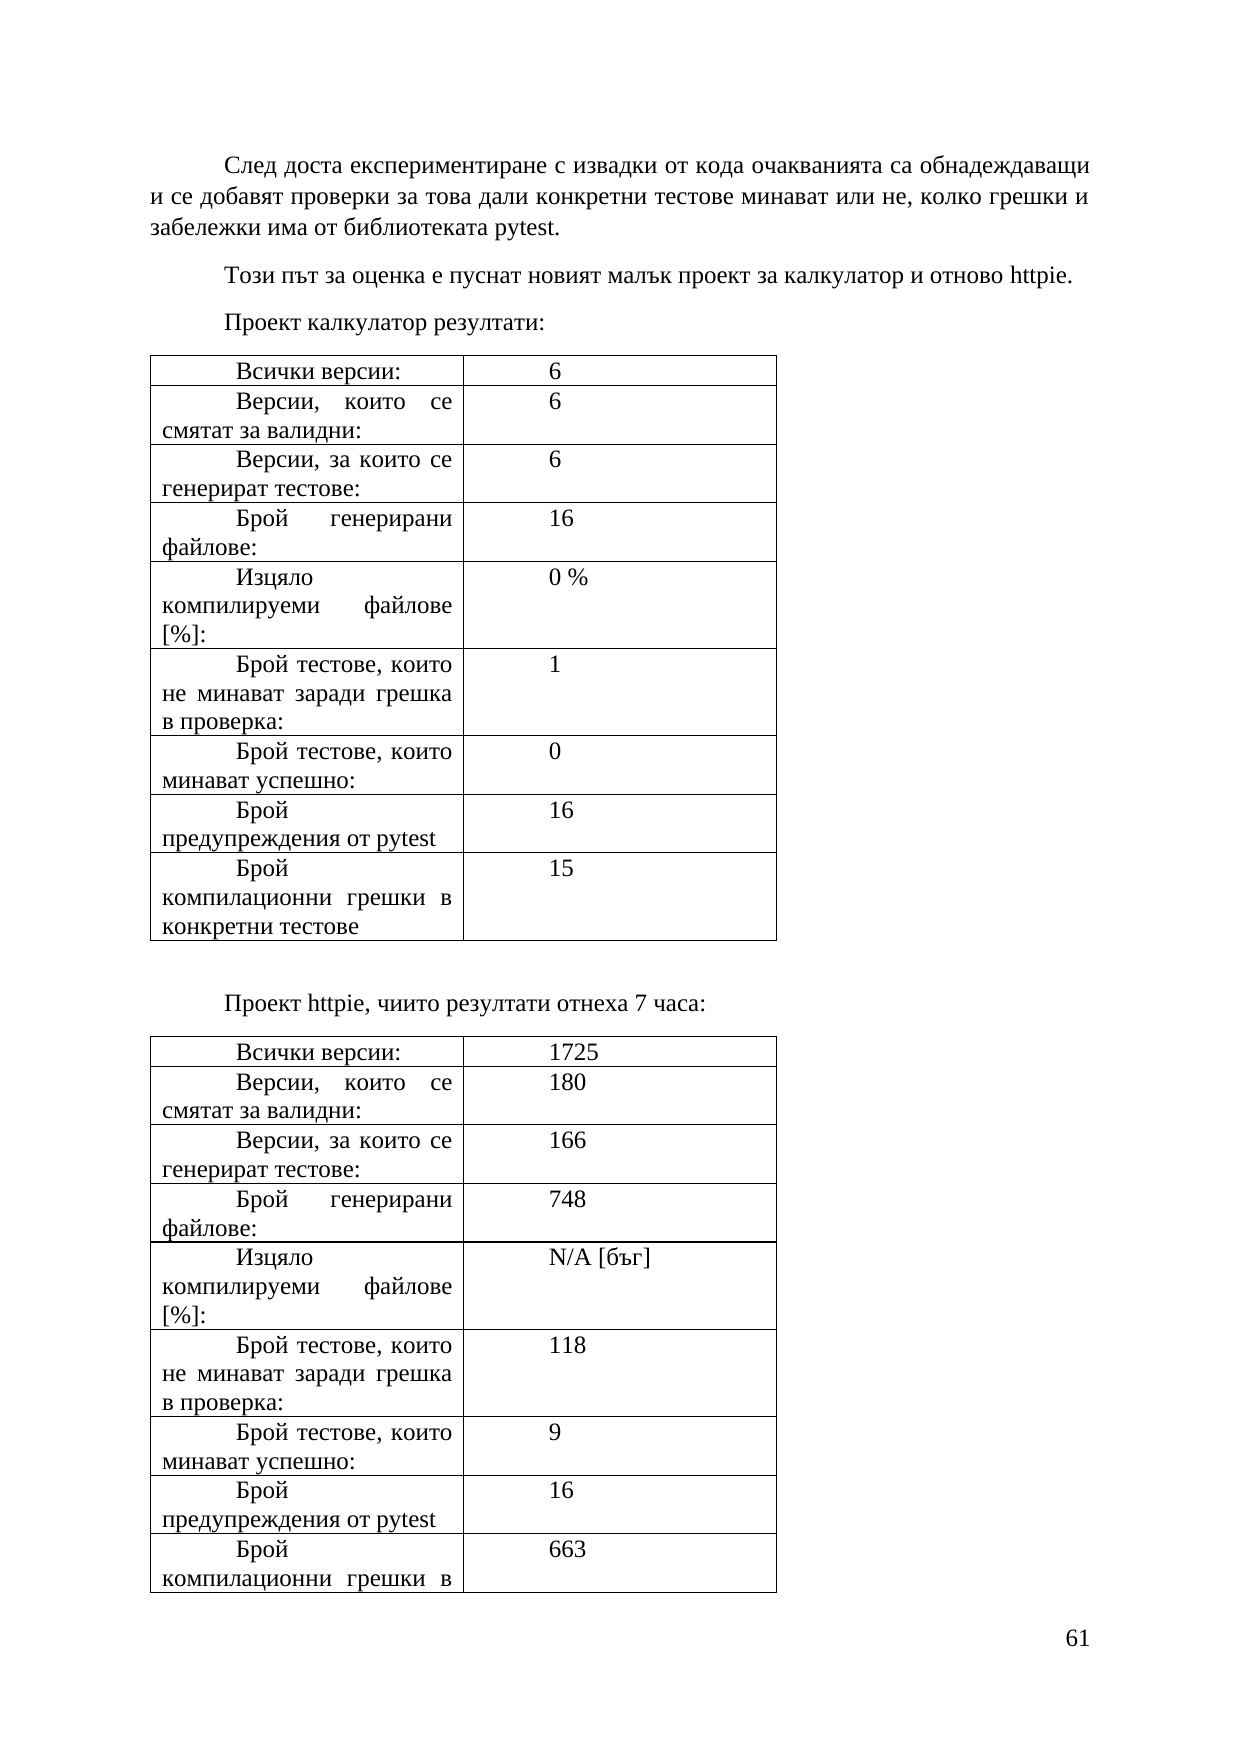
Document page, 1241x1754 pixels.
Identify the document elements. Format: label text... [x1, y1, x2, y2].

table_cell 166 [464, 1125, 776, 1183]
table_cell Брой компилационни грешки в конкретни тестове [151, 853, 463, 939]
table_cell N/A [бъг] [464, 1243, 776, 1329]
text Проект калкулатор резултати: [150, 307, 1090, 336]
table_cell 118 [464, 1330, 776, 1416]
table_cell 16 [464, 795, 776, 852]
table_cell 16 [464, 503, 776, 561]
text Проект httpie, чиито резултати отнеха 7 часа: [150, 988, 1090, 1017]
table_header Всички версии: [151, 356, 463, 385]
table_cell 9 [464, 1417, 776, 1474]
table_cell Версии, които се смятат за валидни: [151, 1067, 463, 1124]
table_cell Брой тестове, които минават успешно: [151, 736, 463, 794]
table_header 6 [464, 356, 776, 385]
table_cell 663 [464, 1534, 776, 1592]
table_cell 15 [464, 853, 776, 939]
table_cell Брой тестове, които минават успешно: [151, 1417, 463, 1474]
table_cell 0 [464, 736, 776, 794]
table_cell Версии, които се смятат за валидни: [151, 386, 463, 443]
text Този път за оценка е пуснат новият малък проект за калкулатор и отново httpie. [150, 260, 1090, 288]
table_cell 0 % [464, 562, 776, 648]
table_cell Версии, за които се генерират тестове: [151, 1125, 463, 1183]
table_cell Брой предупреждения от pytest [151, 1476, 463, 1533]
table_cell 748 [464, 1184, 776, 1241]
table_cell 6 [464, 445, 776, 502]
table_cell 16 [464, 1476, 776, 1533]
table_cell Изцяло компилируеми файлове [%]: [151, 1243, 463, 1329]
table_cell Изцяло компилируеми файлове [%]: [151, 562, 463, 648]
table_cell Брой тестове, които не минават заради грешка в проверка: [151, 649, 463, 735]
text След доста експериментиране с извадки от кода очакванията са обнадеждаващи и се добавят проверки за това дали конкретни тестове минават или не, колко грешки и забележки има от библиотеката pytest. [150, 150, 1090, 241]
table_cell 6 [464, 386, 776, 443]
table_cell Брой генерирани файлове: [151, 503, 463, 561]
table_header Всички версии: [151, 1037, 463, 1066]
table_cell 180 [464, 1067, 776, 1124]
table_cell Версии, за които се генерират тестове: [151, 445, 463, 502]
table_cell Брой предупреждения от pytest [151, 795, 463, 852]
table_header 1725 [464, 1037, 776, 1066]
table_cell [151, 1534, 463, 1592]
table_cell 1 [464, 649, 776, 735]
table_cell Брой тестове, които не минават заради грешка в проверка: [151, 1330, 463, 1416]
table_cell Брой генерирани файлове: [151, 1184, 463, 1241]
